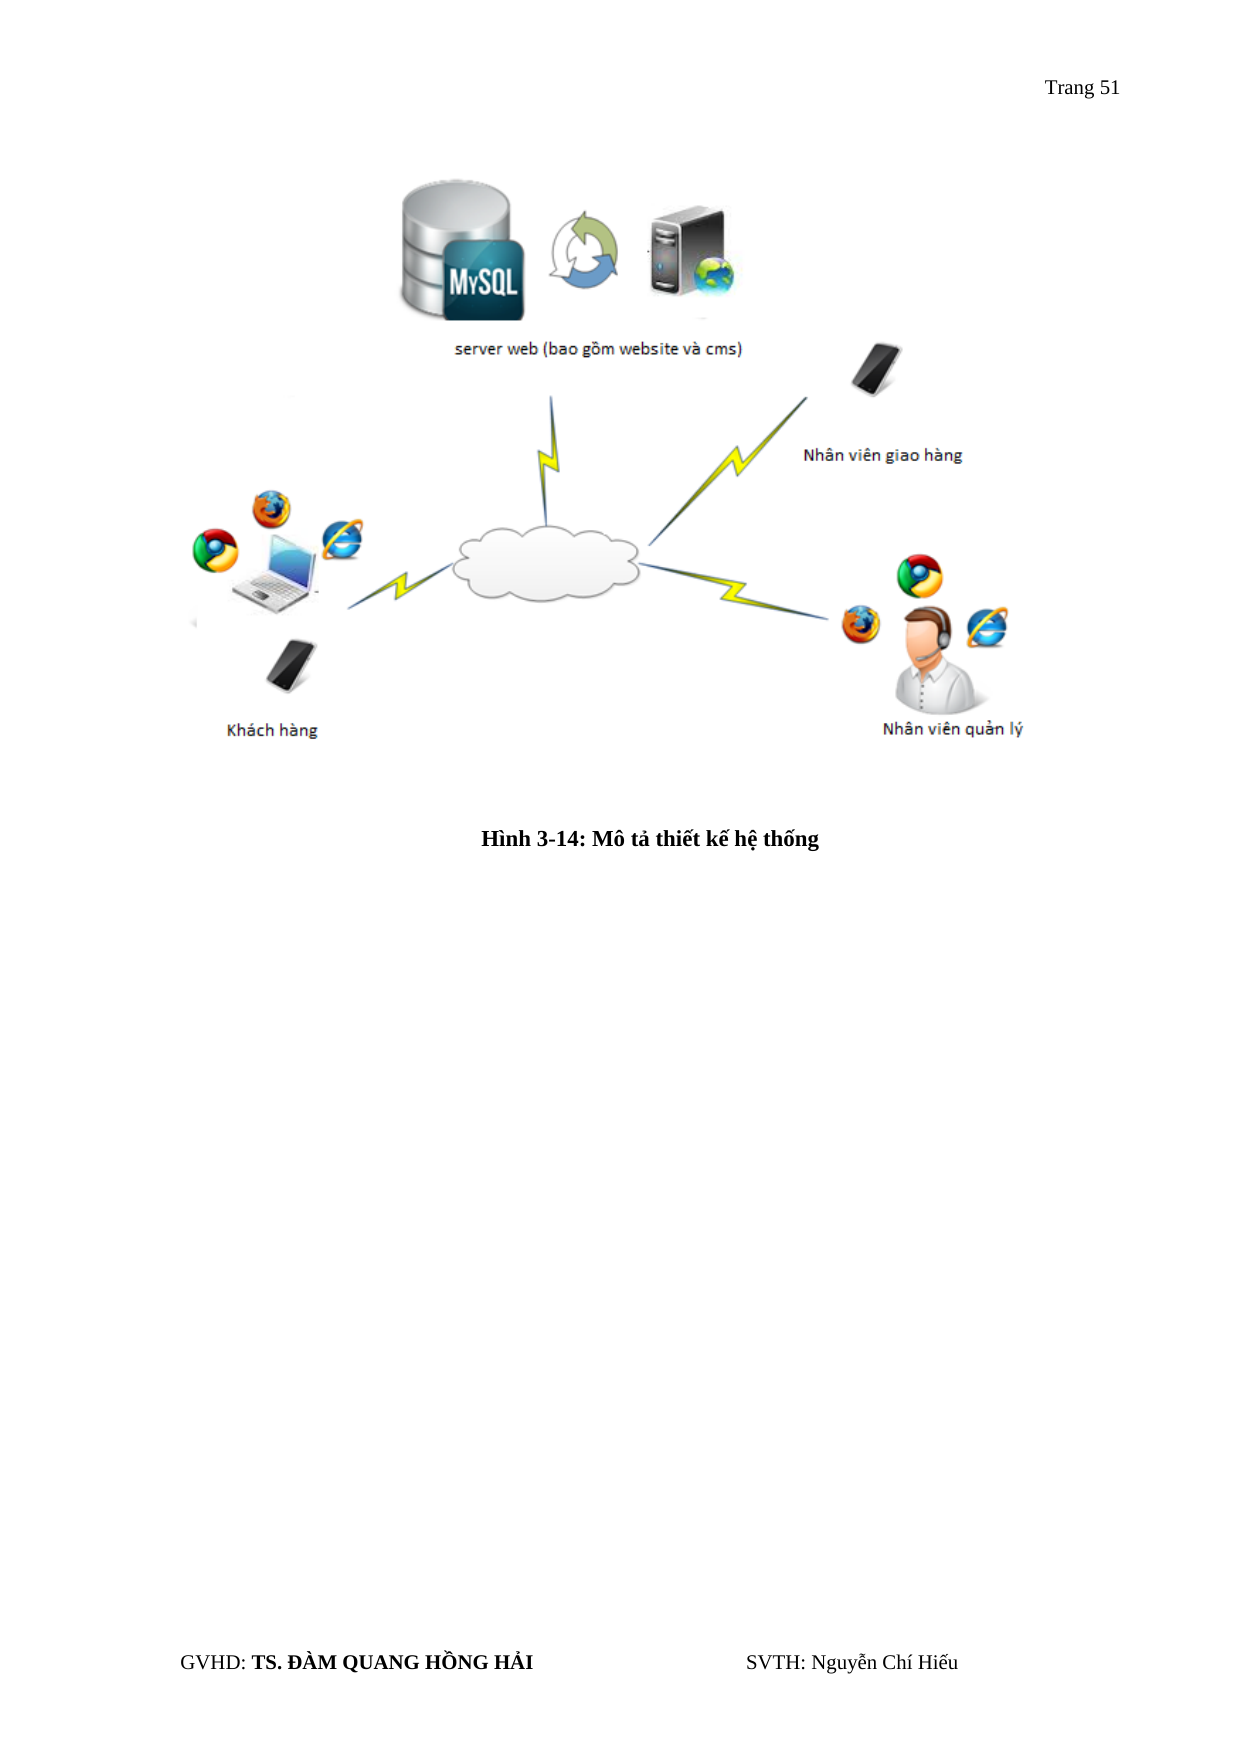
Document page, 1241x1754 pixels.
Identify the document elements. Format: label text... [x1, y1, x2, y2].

picture [180, 150, 1121, 800]
